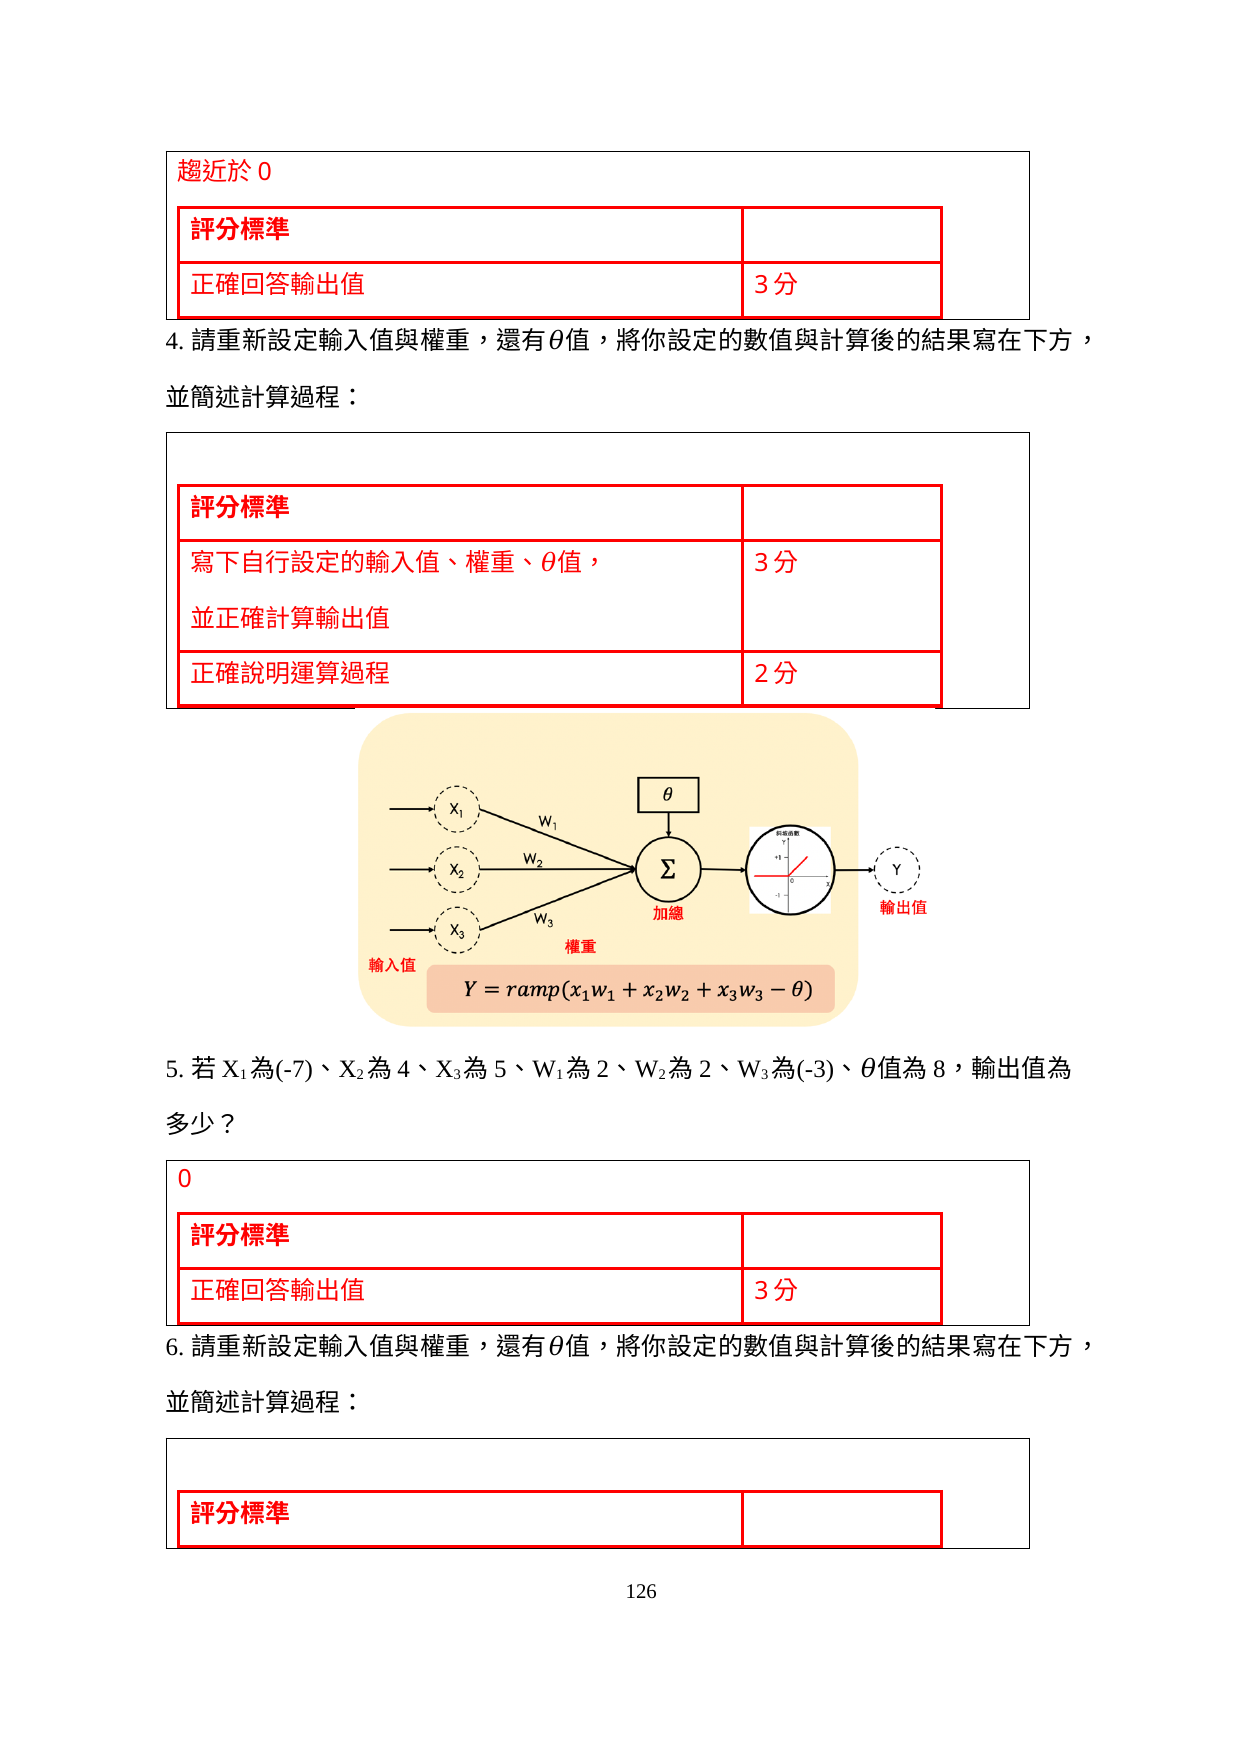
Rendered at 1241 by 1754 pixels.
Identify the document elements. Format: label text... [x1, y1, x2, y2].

table_header 趨近於0 [167, 152, 1029, 319]
text 6. 請重新設定輸入值與權重，還有𝜃值，將你設定的數值與計算後的結果寫在下方，並簡述計算過程： [165, 1326, 1075, 1419]
text 4. 請重新設定輸入值與權重，還有𝜃值，將你設定的數值與計算後的結果寫在下方，並簡述計算過程： [165, 320, 1075, 414]
picture [355, 708, 936, 1034]
text 5. 若X1為(-7)、X2為4、X3為5、W1為2、W2為2、W3為(-3)、𝜃值為8，輸出值為多少？ [165, 1048, 1075, 1142]
table_header [167, 433, 1029, 708]
table_header [167, 1439, 1029, 1548]
table_header 0 [167, 1161, 1029, 1325]
